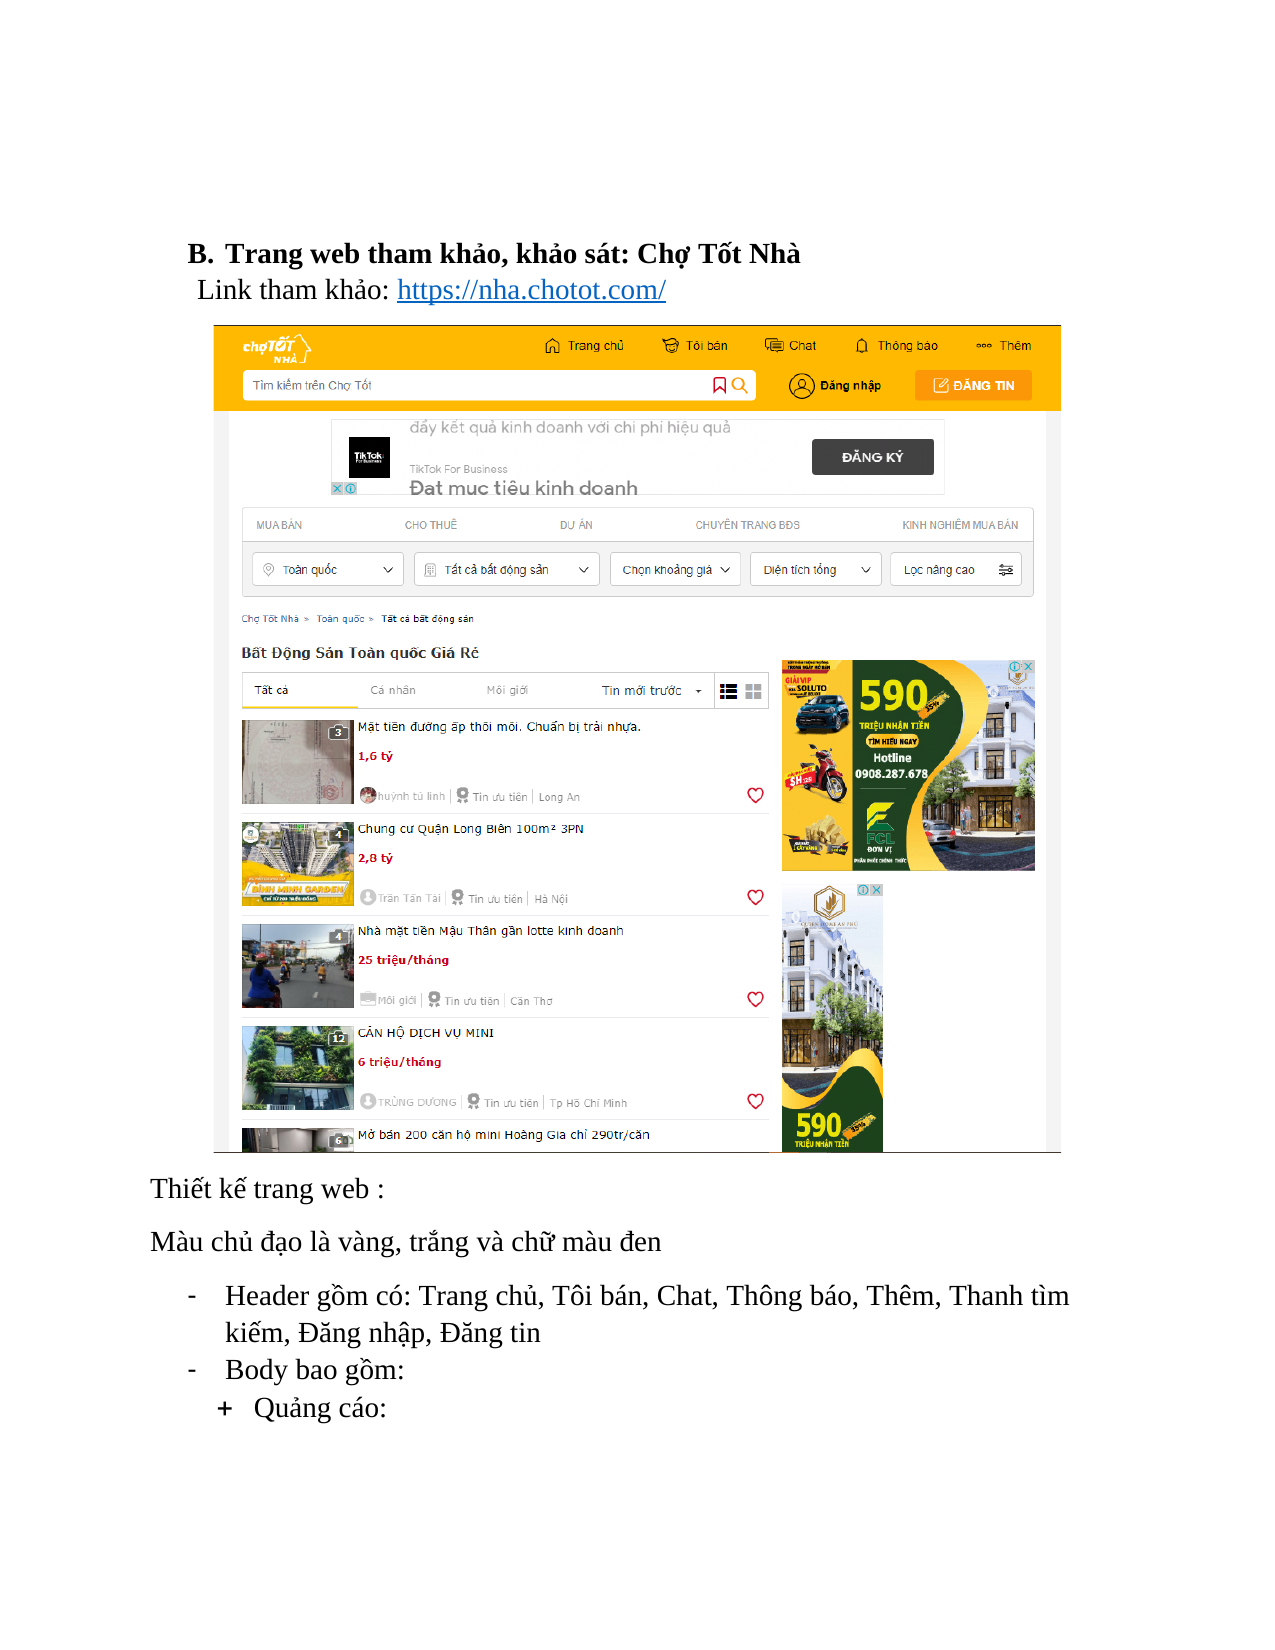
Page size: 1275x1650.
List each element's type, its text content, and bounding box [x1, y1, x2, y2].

text Màu chủ đạo là vàng, trắng và chữ màu đen [150, 1224, 1125, 1258]
text Thiết kế trang web : [150, 1171, 1125, 1205]
list Quảng cáo: [216, 1390, 1125, 1423]
subtitle Trang web tham khảo, khảo sát: Chợ Tốt Nhà [187, 236, 1125, 270]
text Link tham khảo: https://nha.chotot.com/ [197, 272, 1125, 306]
list Header gồm có: Trang chủ, Tôi bán, Chat, Thông báo, Thêm, Thanh tìm kiếm, Đăng nhập, Đăng tin [187, 1277, 1125, 1349]
list Body bao gồm: [187, 1351, 1125, 1387]
picture [213, 325, 1062, 1153]
